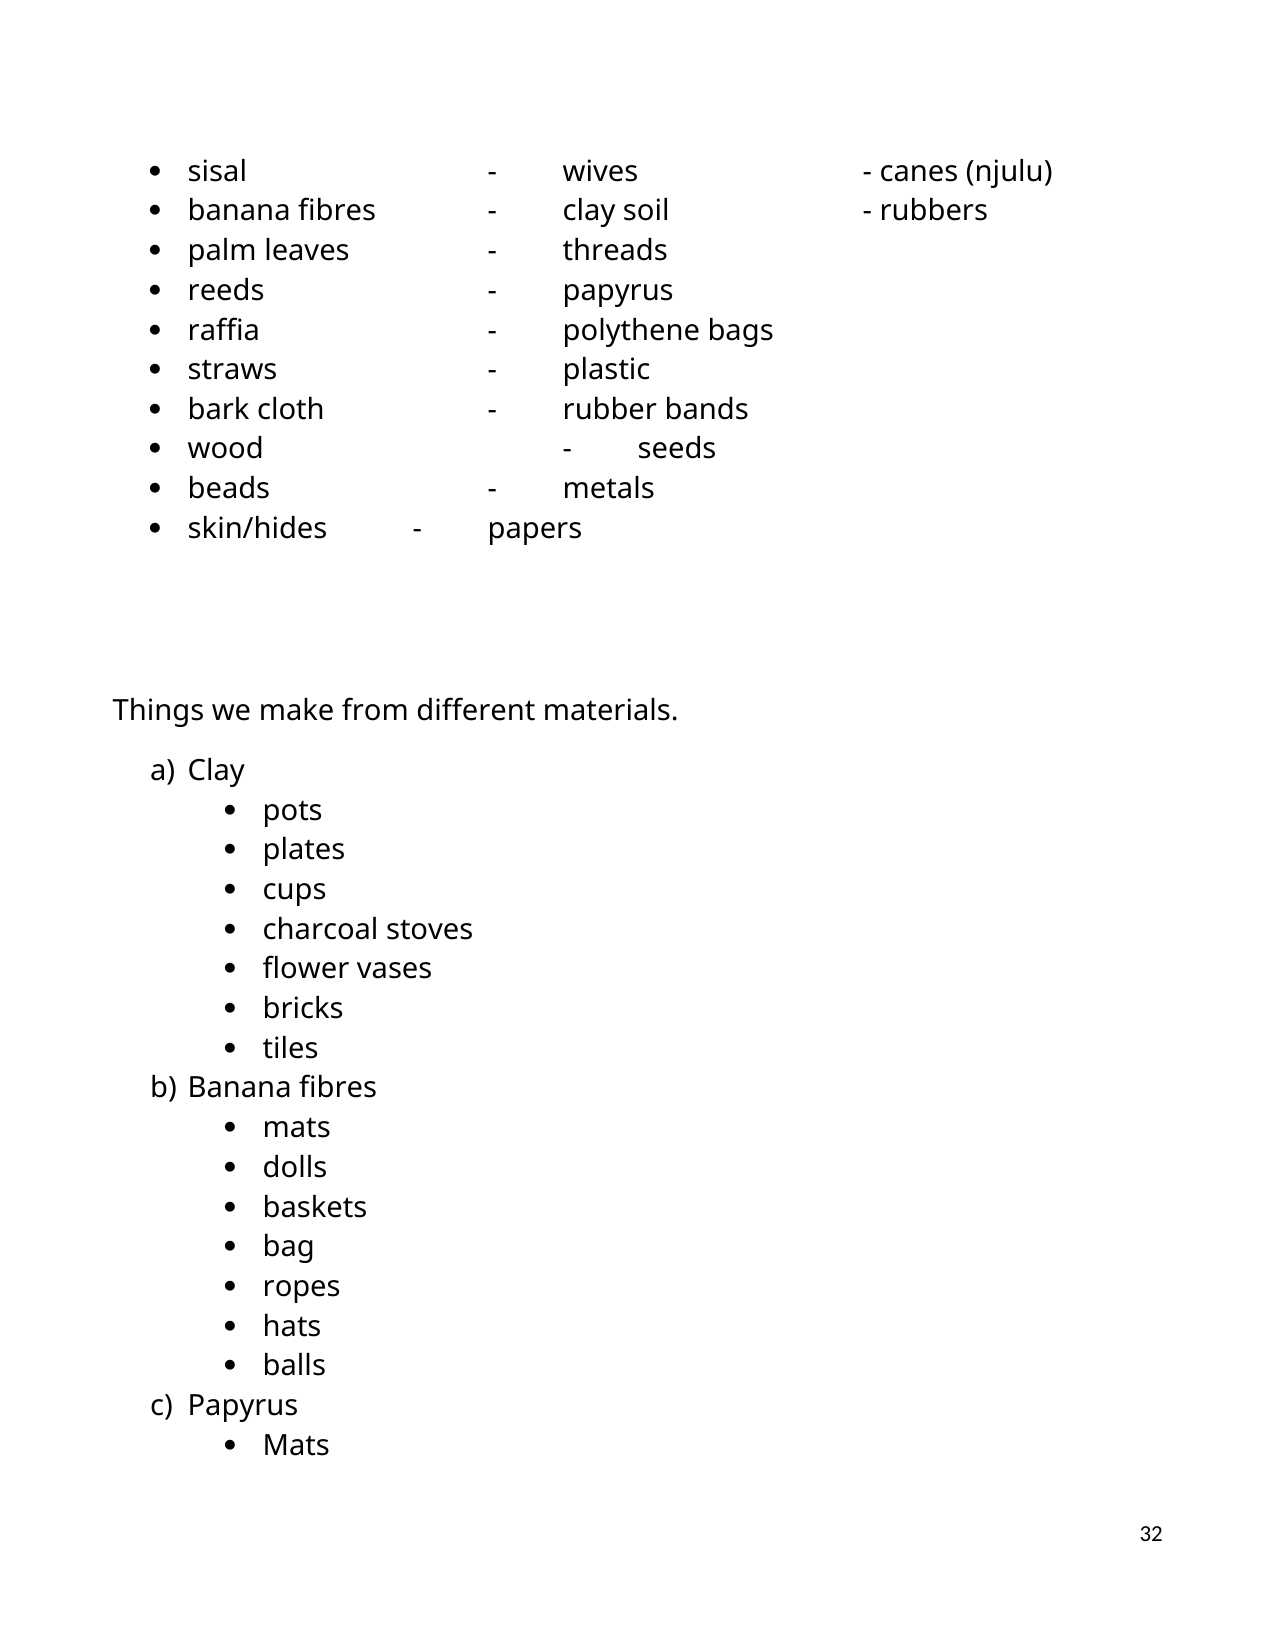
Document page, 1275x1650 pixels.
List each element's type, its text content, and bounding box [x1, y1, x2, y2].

list skin/hides - papers [150, 507, 1162, 547]
list flower vases [225, 948, 1162, 987]
list sisal - wives - canes (njulu) [150, 150, 1162, 190]
list pots [225, 789, 1162, 829]
list palm leaves - threads [150, 229, 1162, 269]
list dolls [225, 1146, 1162, 1186]
text Things we make from different materials. [112, 689, 1162, 728]
list charcoal stoves [225, 908, 1162, 948]
list mats [225, 1106, 1162, 1146]
list Clay [150, 749, 1162, 789]
list beads - metals [150, 467, 1162, 507]
list Mats [225, 1424, 1162, 1464]
list plates [225, 829, 1162, 868]
list banana fibres - clay soil - rubbers [150, 190, 1162, 229]
list reeds - papyrus [150, 269, 1162, 309]
list tiles [225, 1027, 1162, 1067]
list raffia - polythene bags [150, 309, 1162, 348]
list ropes [225, 1265, 1162, 1305]
list balls [225, 1344, 1162, 1384]
list wood - seeds [150, 428, 1162, 467]
list bark cloth - rubber bands [150, 388, 1162, 428]
list baskets [225, 1186, 1162, 1226]
list straws - plastic [150, 348, 1162, 388]
list hats [225, 1305, 1162, 1344]
list bag [225, 1226, 1162, 1265]
list cups [225, 868, 1162, 908]
list Banana fibres [150, 1067, 1162, 1106]
list bricks [225, 987, 1162, 1027]
list Papyrus [150, 1384, 1162, 1424]
